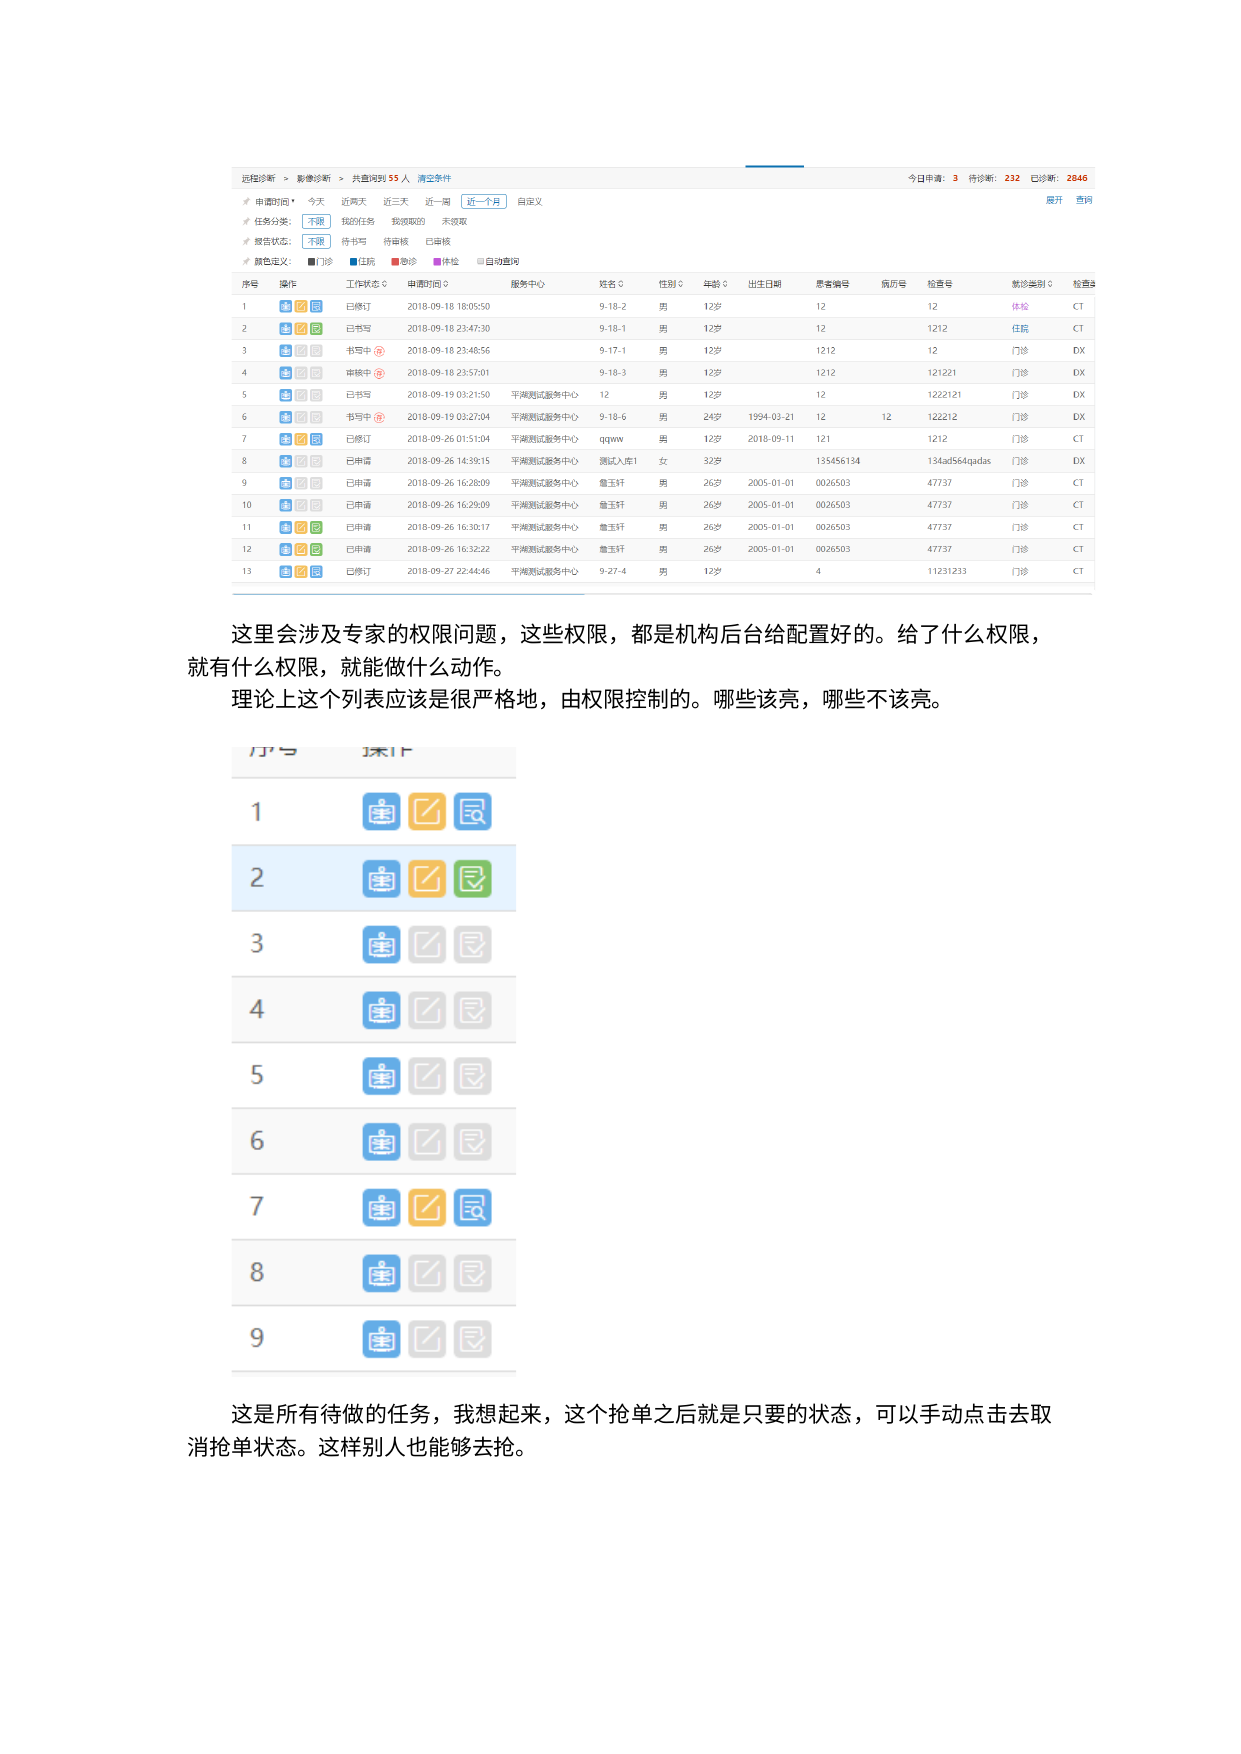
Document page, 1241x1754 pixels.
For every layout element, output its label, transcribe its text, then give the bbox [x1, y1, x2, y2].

text 这里会涉及专家的权限问题，这些权限，都是机构后台给配置好的。给了什么权限，就有什么权限，就能做什么动作。 [187, 617, 1053, 682]
text 这是所有待做的任务，我想起来，这个抢单之后就是只要的状态，可以手动点击去取消抢单状态。这样别人也能够去抢。 [187, 1397, 1053, 1462]
picture [231, 162, 1096, 595]
picture [231, 747, 517, 1377]
text 理论上这个列表应该是很严格地，由权限控制的。哪些该亮，哪些不该亮。 [187, 682, 1053, 714]
